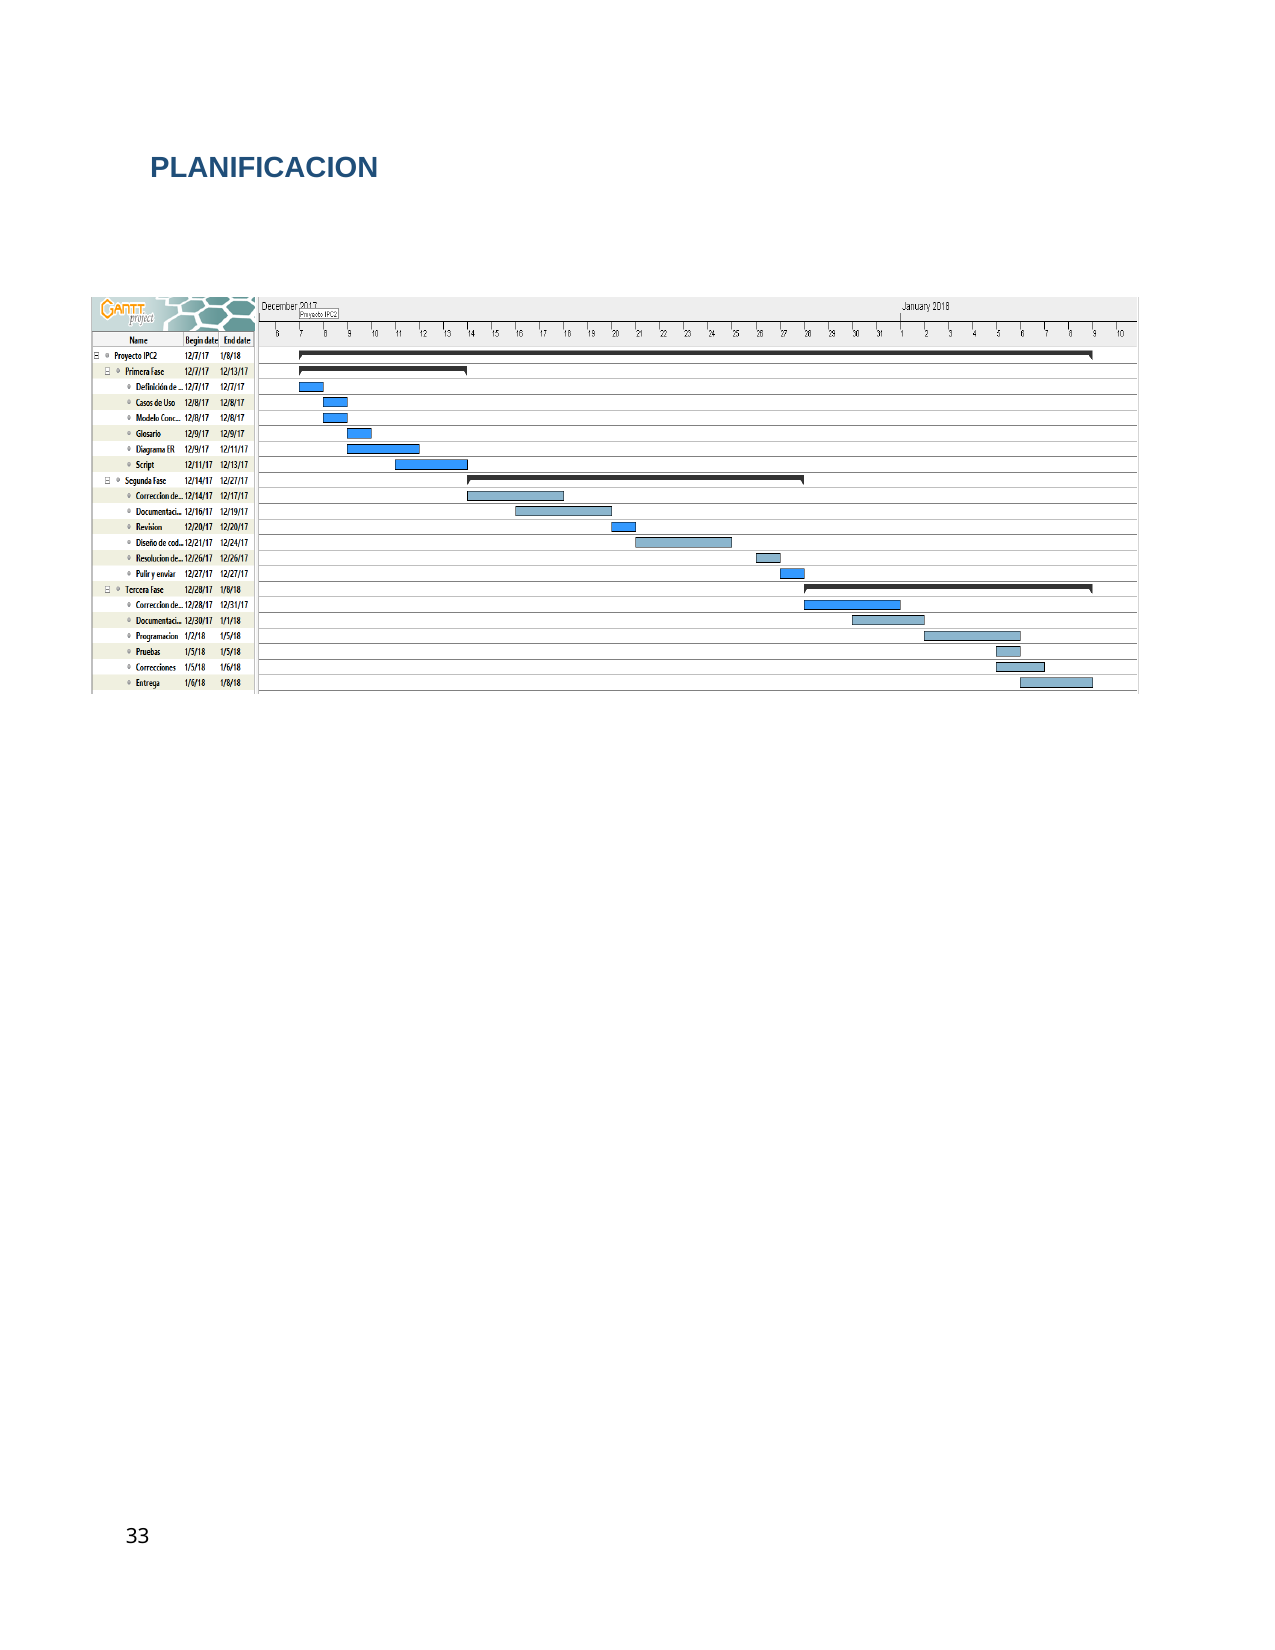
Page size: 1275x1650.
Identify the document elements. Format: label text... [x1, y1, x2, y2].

picture [91, 297, 1139, 694]
subtitle planificacion [150, 150, 1125, 183]
